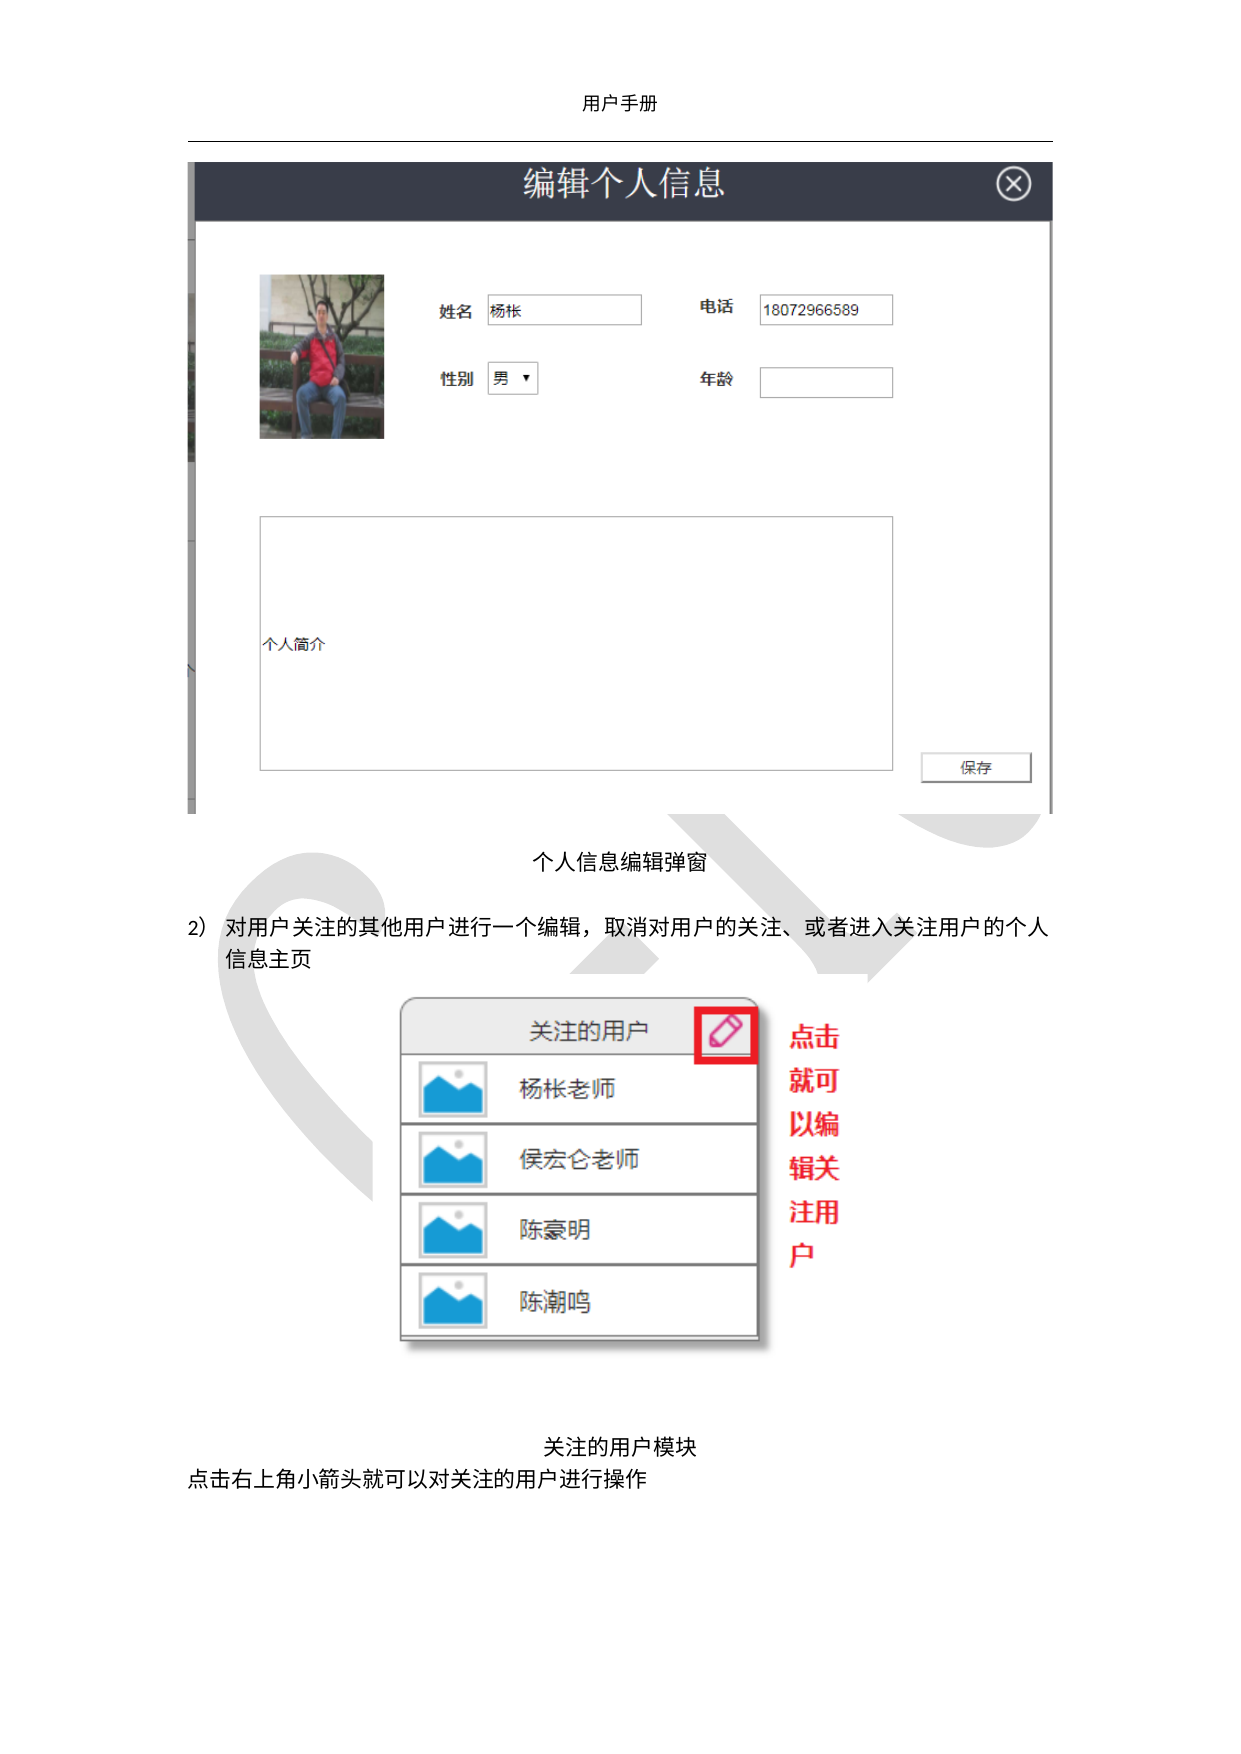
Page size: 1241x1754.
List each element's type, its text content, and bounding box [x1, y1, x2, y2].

text 点击右上角小箭头就可以对关注的用户进行操作 [187, 1462, 1053, 1494]
list 对用户关注的其他用户进行一个编辑，取消对用户的关注、或者进入关注用户的个人信息主页 [187, 909, 1053, 974]
picture [187, 162, 1053, 814]
text 个人信息编辑弹窗 [187, 844, 1053, 877]
picture [372, 974, 868, 1401]
text 关注的用户模块 [187, 1429, 1053, 1462]
